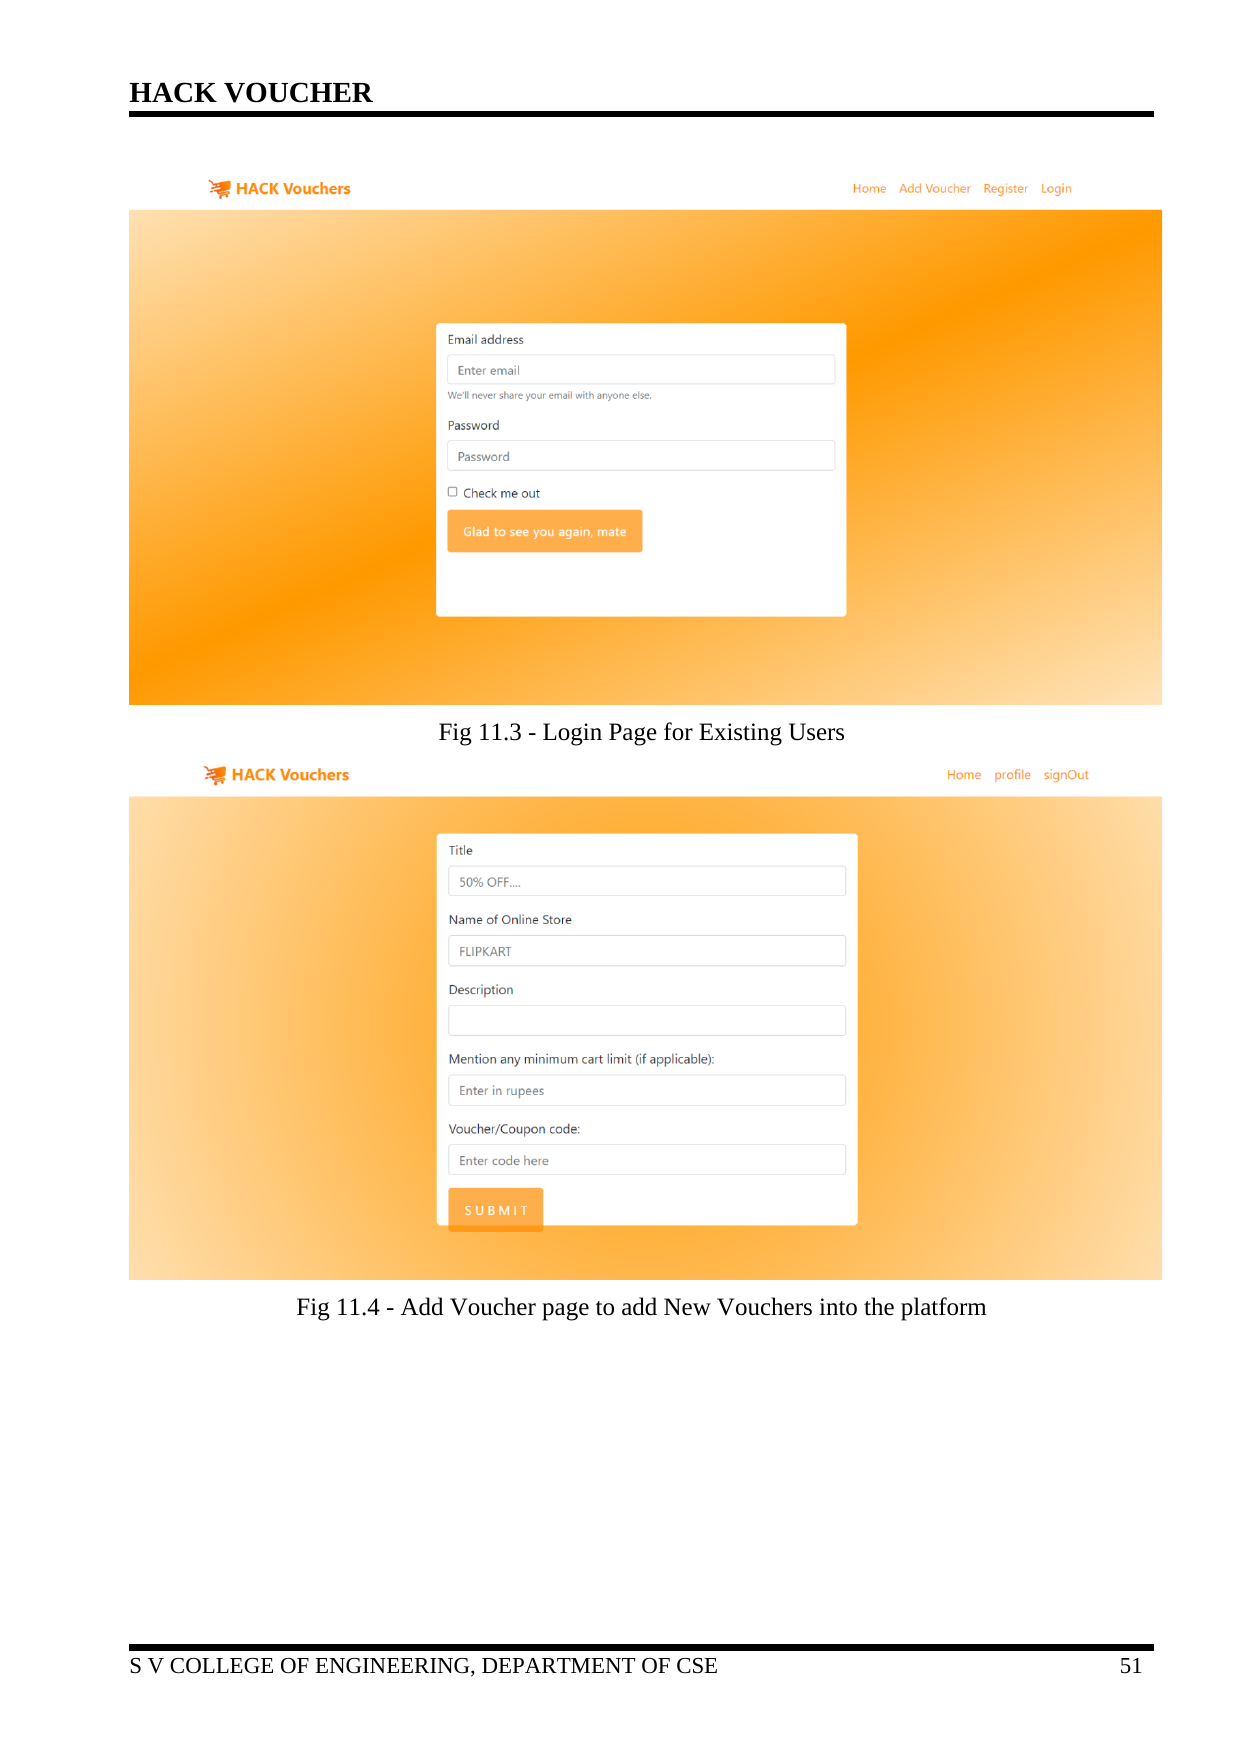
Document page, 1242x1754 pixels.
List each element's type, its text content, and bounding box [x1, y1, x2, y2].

text Fig 11.4 - Add Voucher page to add New Vouchers into the platform [129, 1292, 1154, 1321]
text Fig 11.3 - Login Page for Existing Users [129, 717, 1154, 746]
picture [129, 166, 1163, 705]
picture [129, 760, 1163, 1280]
